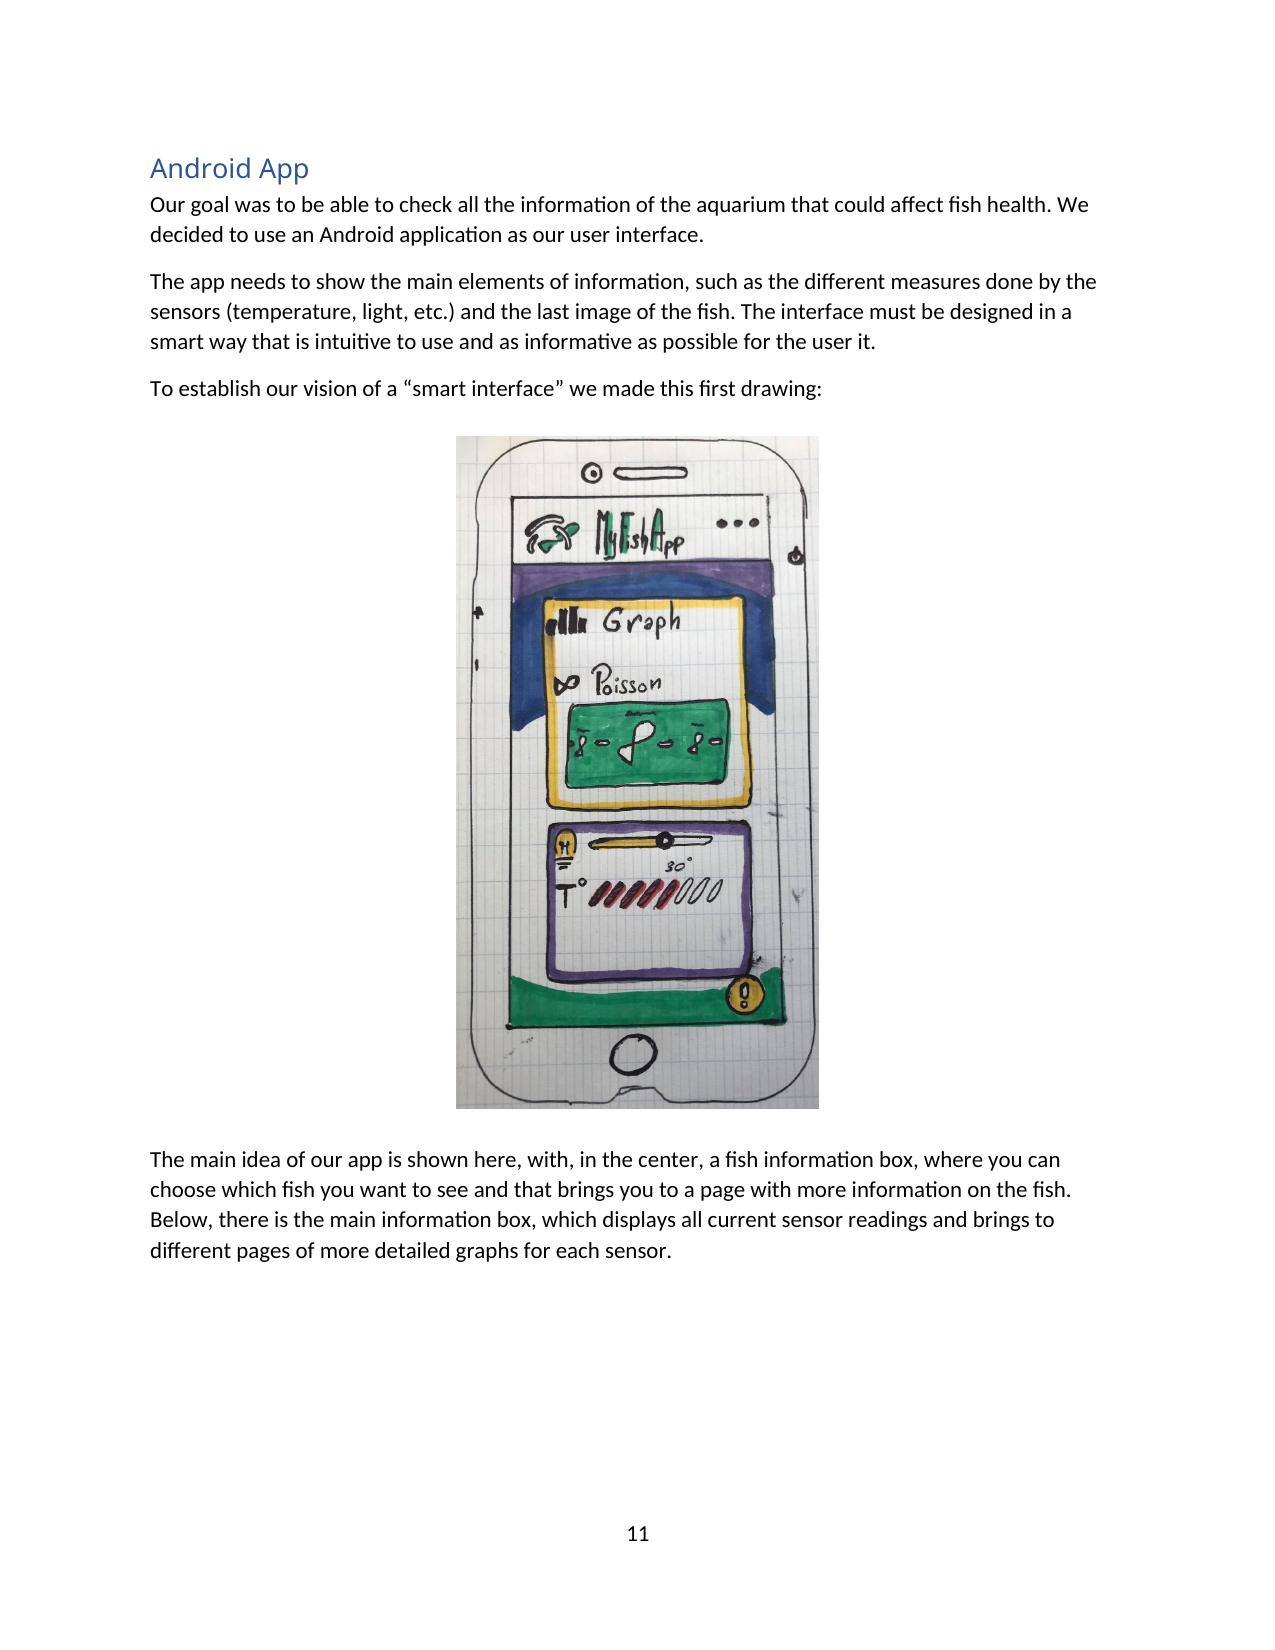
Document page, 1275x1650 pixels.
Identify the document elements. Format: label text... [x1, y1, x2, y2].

text Our goal was to be able to check all the information of the aquarium that could affect fish health. We decided to use an Android application as our user interface. [150, 190, 1125, 248]
subtitle Android App [150, 150, 1125, 187]
text To establish our vision of a “smart interface” we made this first drawing: [150, 374, 1125, 402]
picture [456, 436, 819, 1109]
text The app needs to show the main elements of information, such as the different measures done by the sensors (temperature, light, etc.) and the last image of the fish. The interface must be designed in a smart way that is intuitive to use and as informative as possible for the user it. [150, 267, 1125, 355]
